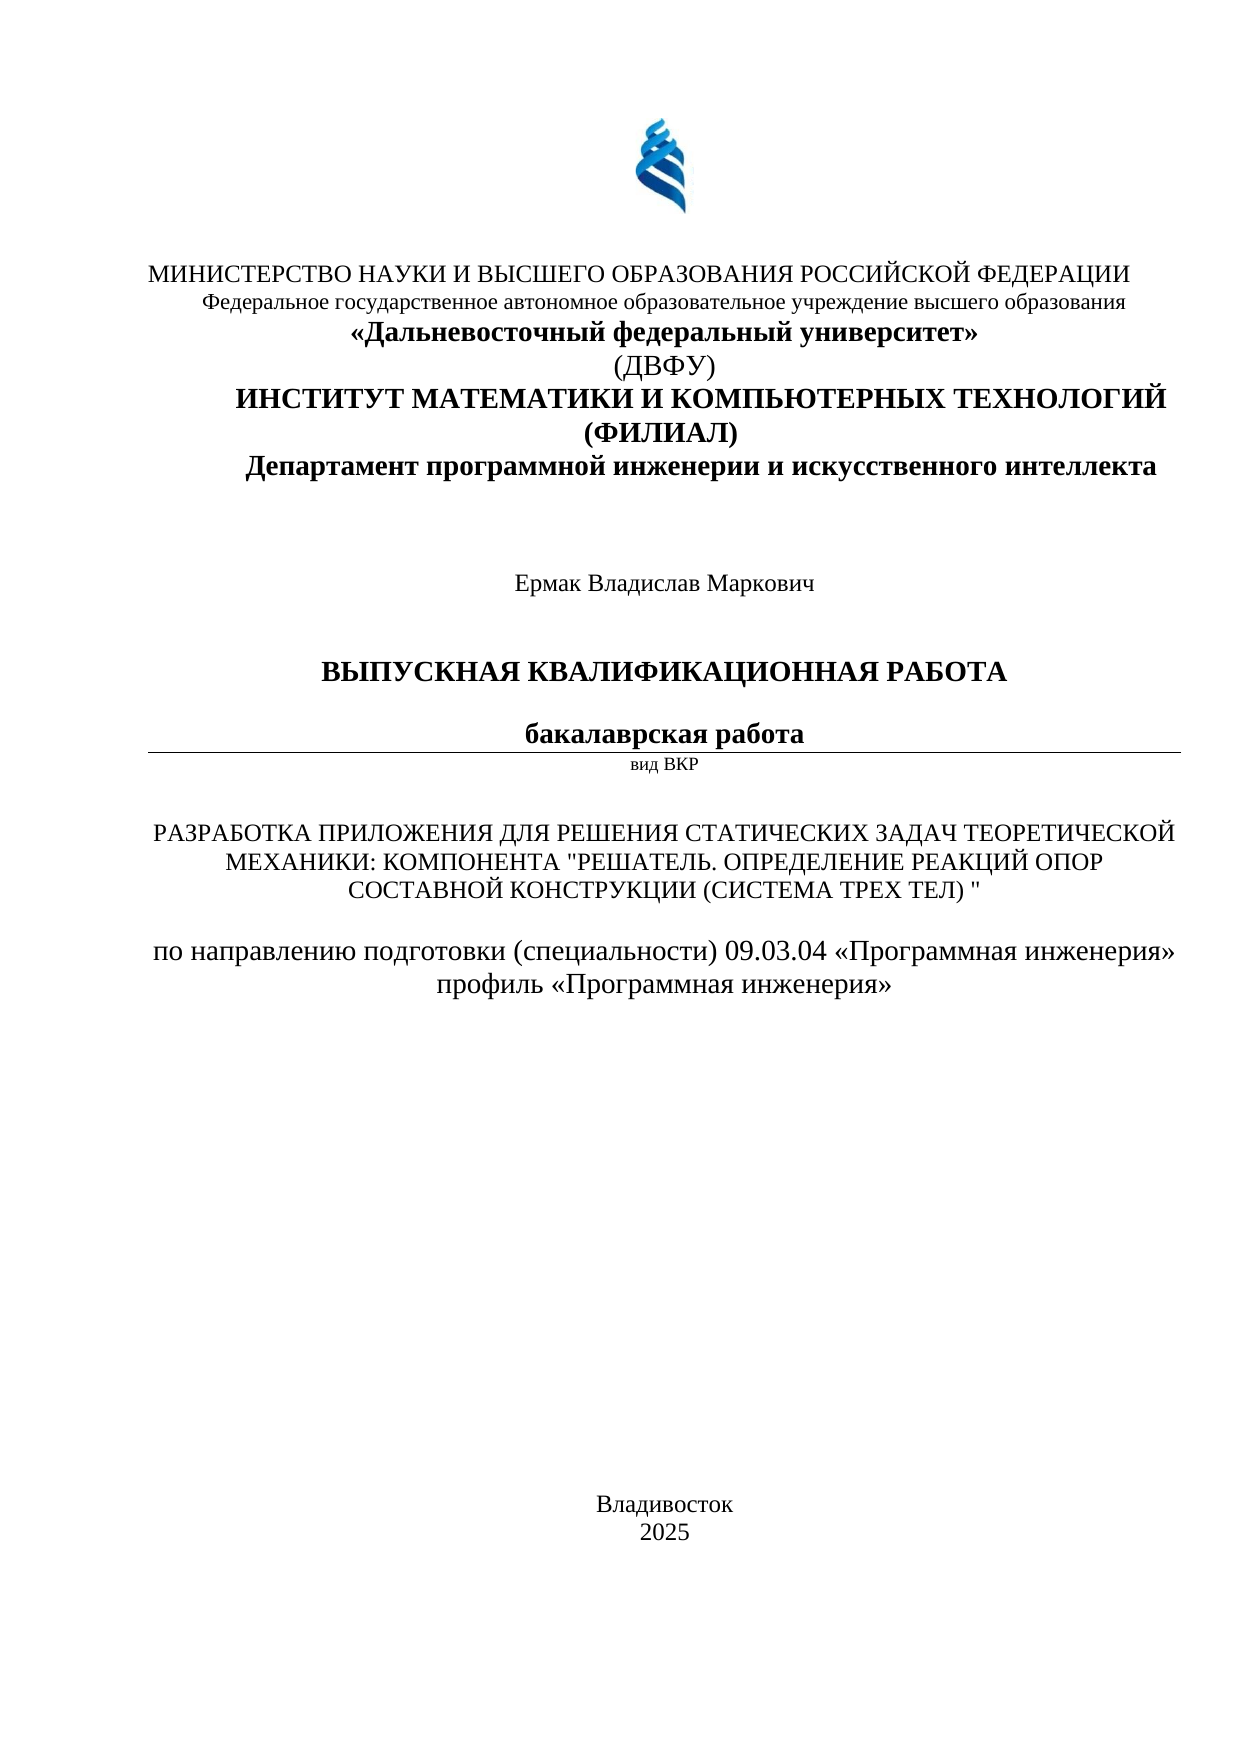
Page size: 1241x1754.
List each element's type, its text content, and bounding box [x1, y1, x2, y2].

text ВЫПУСКНАЯ КВАЛИФИКАЦИОННАЯ РАБОТА [148, 654, 1181, 688]
text Владивосток [148, 1489, 1181, 1517]
text МИНИСТЕРСТВО НАУКИ И ВЫСШЕГО ОБРАЗОВАНИЯ РОССИЙСКОЙ ФЕДЕРАЦИИ [148, 259, 1181, 288]
text 2025 [148, 1517, 1181, 1546]
text ИНСТИТУТ МАТЕМАТИКИ И КОМПЬЮТЕРНЫХ ТЕХНОЛОГИЙ (ФИЛИАЛ) [148, 381, 1181, 448]
picture [635, 118, 694, 214]
text Федеральное государственное автономное образовательное учреждение высшего образования [148, 288, 1181, 314]
text вид ВКР [148, 753, 1181, 775]
text бакалаврская работа [148, 717, 1181, 752]
text Департамент программной инженерии и искусственного интеллекта [148, 448, 1181, 482]
text Разработка приложения для решения статических задач теоретической механики: компонента "Решатель. Определение реакций опор составной конструкции (система трех тел) " [148, 818, 1181, 904]
text профиль «Программная инженерия» [148, 966, 1181, 1000]
text Ермак Владислав Маркович [148, 568, 1181, 597]
text «Дальневосточный федеральный университет» [148, 314, 1181, 348]
text по направлению подготовки (специальности) 09.03.04 «Программная инженерия» [148, 933, 1181, 966]
text (ДВФУ) [148, 348, 1181, 381]
